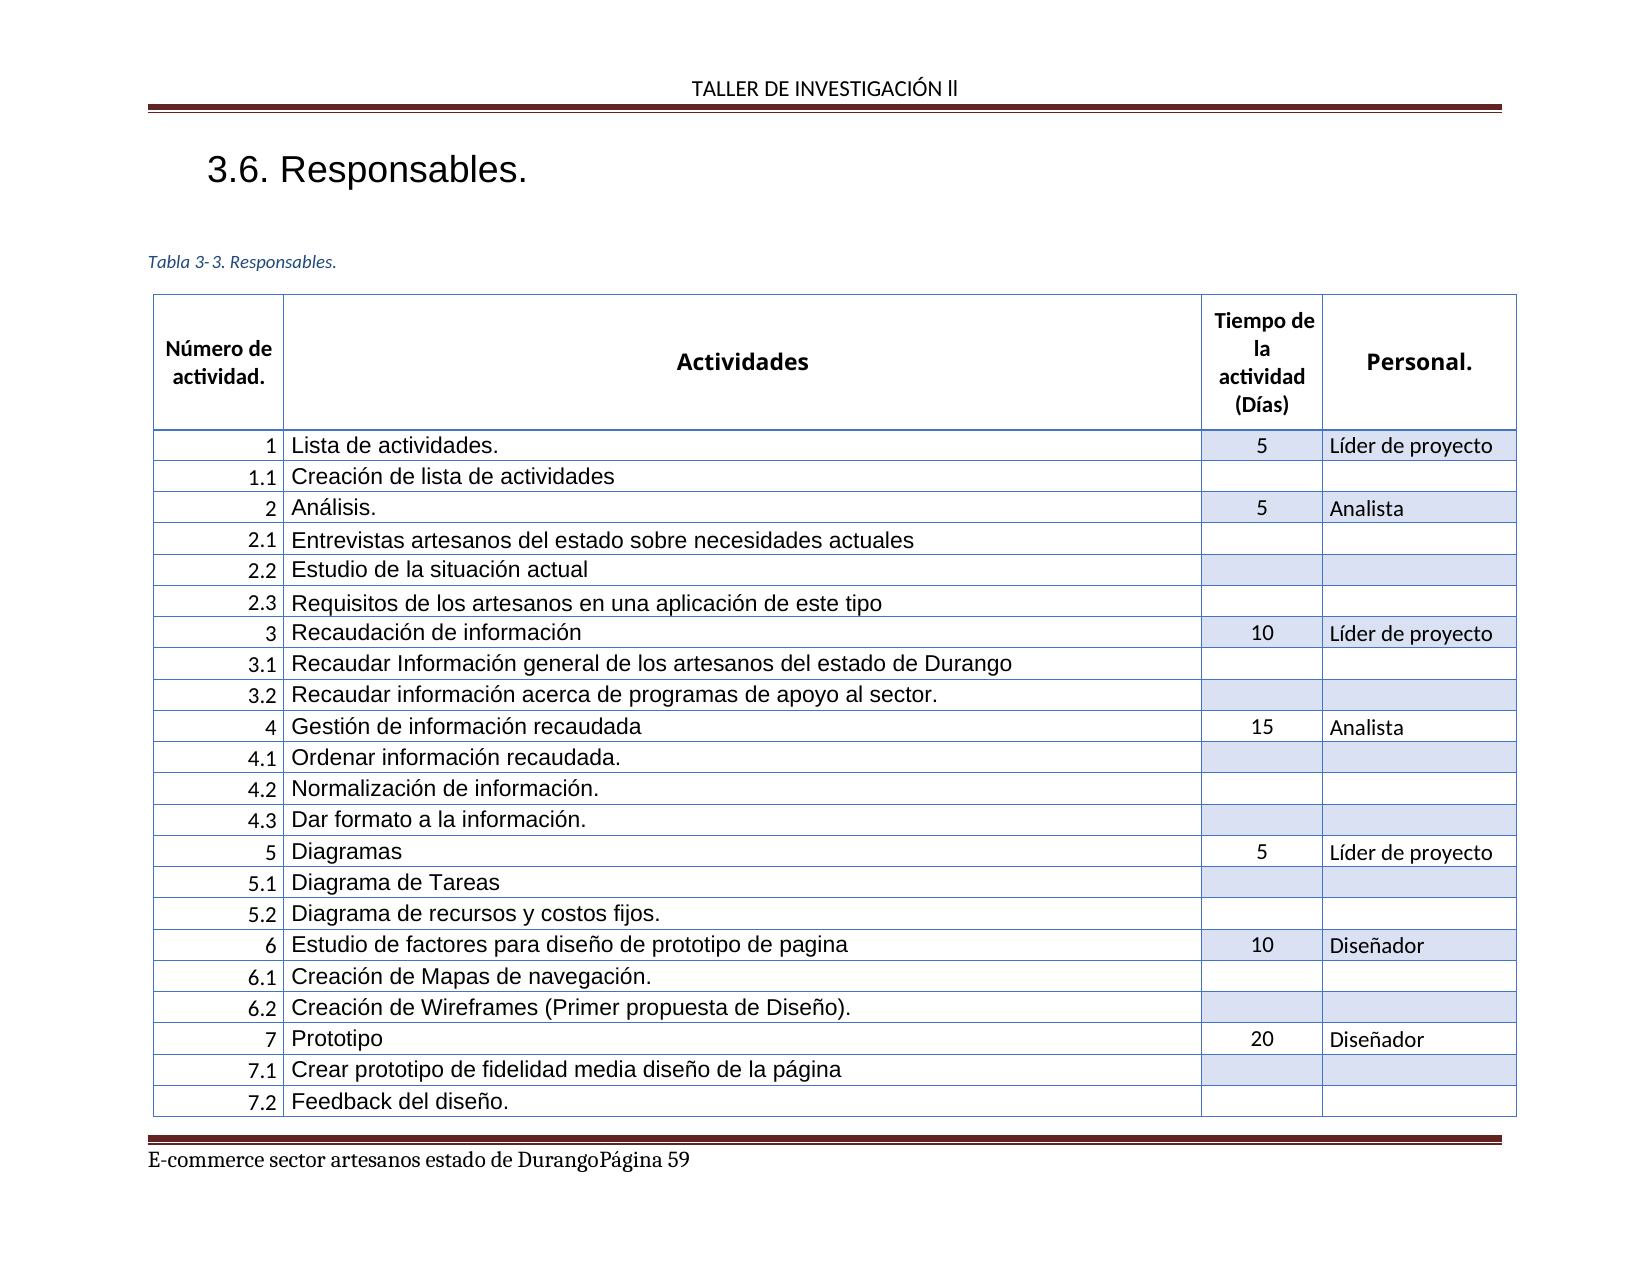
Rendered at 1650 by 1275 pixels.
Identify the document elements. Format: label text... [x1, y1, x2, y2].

table_cell [1202, 867, 1322, 897]
table_cell Análisis. [284, 492, 1201, 522]
table_cell Entrevistas artesanos del estado sobre necesidades actuales [284, 523, 1201, 553]
table_cell [1202, 648, 1322, 678]
table_cell 3 [154, 617, 283, 647]
table_cell Líder de proyecto [1323, 836, 1516, 866]
table_cell Prototipo [284, 1023, 1201, 1053]
table_cell Crear prototipo de fidelidad media diseño de la página [284, 1055, 1201, 1085]
table_cell [1323, 773, 1516, 803]
table_cell Requisitos de los artesanos en una aplicación de este tipo [284, 586, 1201, 616]
table_cell [1323, 680, 1516, 710]
table_cell Recaudación de información [284, 617, 1201, 647]
table_cell [1202, 898, 1322, 928]
table_cell [1202, 961, 1322, 991]
table_cell Recaudar Información general de los artesanos del estado de Durango [284, 648, 1201, 678]
table_cell 1.1 [154, 461, 283, 491]
table_cell 1 [154, 431, 283, 460]
table_cell 3.2 [154, 680, 283, 710]
table_cell 2 [154, 492, 283, 522]
table_cell [1202, 992, 1322, 1022]
table_cell Recaudar información acerca de programas de apoyo al sector. [284, 680, 1201, 710]
table_cell [1323, 1086, 1516, 1116]
table_cell 10 [1202, 930, 1322, 960]
table_cell Diagramas [284, 836, 1201, 866]
table_cell Líder de proyecto [1323, 431, 1516, 460]
table_cell [1202, 555, 1322, 585]
table_cell 2.1 [154, 523, 283, 553]
table_cell [1202, 805, 1322, 835]
table_cell Ordenar información recaudada. [284, 742, 1201, 772]
subtitle 3.6. Responsables. [207, 148, 1502, 191]
table_cell [1202, 523, 1322, 553]
table_cell 6.2 [154, 992, 283, 1022]
table_cell [1323, 461, 1516, 491]
table_cell 5 [1202, 492, 1322, 522]
table_cell 5 [1202, 431, 1322, 460]
table_cell Analista [1323, 711, 1516, 741]
table_cell 4 [154, 711, 283, 741]
table_header Personal. [1323, 295, 1516, 428]
table_cell 6 [154, 930, 283, 960]
table_cell [1202, 586, 1322, 616]
table_cell 6.1 [154, 961, 283, 991]
table_cell [1202, 1086, 1322, 1116]
table_cell Gestión de información recaudada [284, 711, 1201, 741]
table_cell 15 [1202, 711, 1322, 741]
table_cell 4.3 [154, 805, 283, 835]
table_cell [1323, 586, 1516, 616]
text Tabla 3-3. Responsables. [148, 250, 1502, 273]
table_cell Diseñador [1323, 1023, 1516, 1053]
table_cell [1323, 555, 1516, 585]
table_cell [1202, 461, 1322, 491]
table_cell 7 [154, 1023, 283, 1053]
table_cell Lista de actividades. [284, 431, 1201, 460]
table_cell Diseñador [1323, 930, 1516, 960]
table_cell [1323, 898, 1516, 928]
table_cell 10 [1202, 617, 1322, 647]
table_cell Diagrama de Tareas [284, 867, 1201, 897]
table_cell 5 [1202, 836, 1322, 866]
table_cell 4.1 [154, 742, 283, 772]
table_cell [1323, 648, 1516, 678]
table_cell Analista [1323, 492, 1516, 522]
table_cell [1323, 523, 1516, 553]
table_cell Estudio de la situación actual [284, 555, 1201, 585]
table_cell 4.2 [154, 773, 283, 803]
table_cell Normalización de información. [284, 773, 1201, 803]
table_cell Feedback del diseño. [284, 1086, 1201, 1116]
table_header Tiempo de la actividad (Días) [1202, 295, 1322, 428]
table_cell Creación de Wireframes (Primer propuesta de Diseño). [284, 992, 1201, 1022]
table_cell Líder de proyecto [1323, 617, 1516, 647]
table_cell [1323, 1055, 1516, 1085]
table_cell 7.1 [154, 1055, 283, 1085]
table_cell 2.3 [154, 586, 283, 616]
table_cell 5 [154, 836, 283, 866]
table_cell [1323, 961, 1516, 991]
table_cell [1323, 992, 1516, 1022]
table_cell [1202, 742, 1322, 772]
table_cell 7.2 [154, 1086, 283, 1116]
table_cell Estudio de factores para diseño de prototipo de pagina [284, 930, 1201, 960]
table_cell [1323, 742, 1516, 772]
table_cell [1323, 805, 1516, 835]
table_cell [1323, 867, 1516, 897]
table_header Número de actividad. [154, 295, 283, 428]
table_cell [1202, 680, 1322, 710]
table_cell 5.1 [154, 867, 283, 897]
table_header Actividades [284, 295, 1201, 428]
table_cell Creación de Mapas de navegación. [284, 961, 1201, 991]
table_cell Diagrama de recursos y costos fijos. [284, 898, 1201, 928]
table_cell Creación de lista de actividades [284, 461, 1201, 491]
table_cell 20 [1202, 1023, 1322, 1053]
table_cell 3.1 [154, 648, 283, 678]
table_cell [1202, 773, 1322, 803]
table_cell 2.2 [154, 555, 283, 585]
table_cell [1202, 1055, 1322, 1085]
table_cell 5.2 [154, 898, 283, 928]
table_cell Dar formato a la información. [284, 805, 1201, 835]
